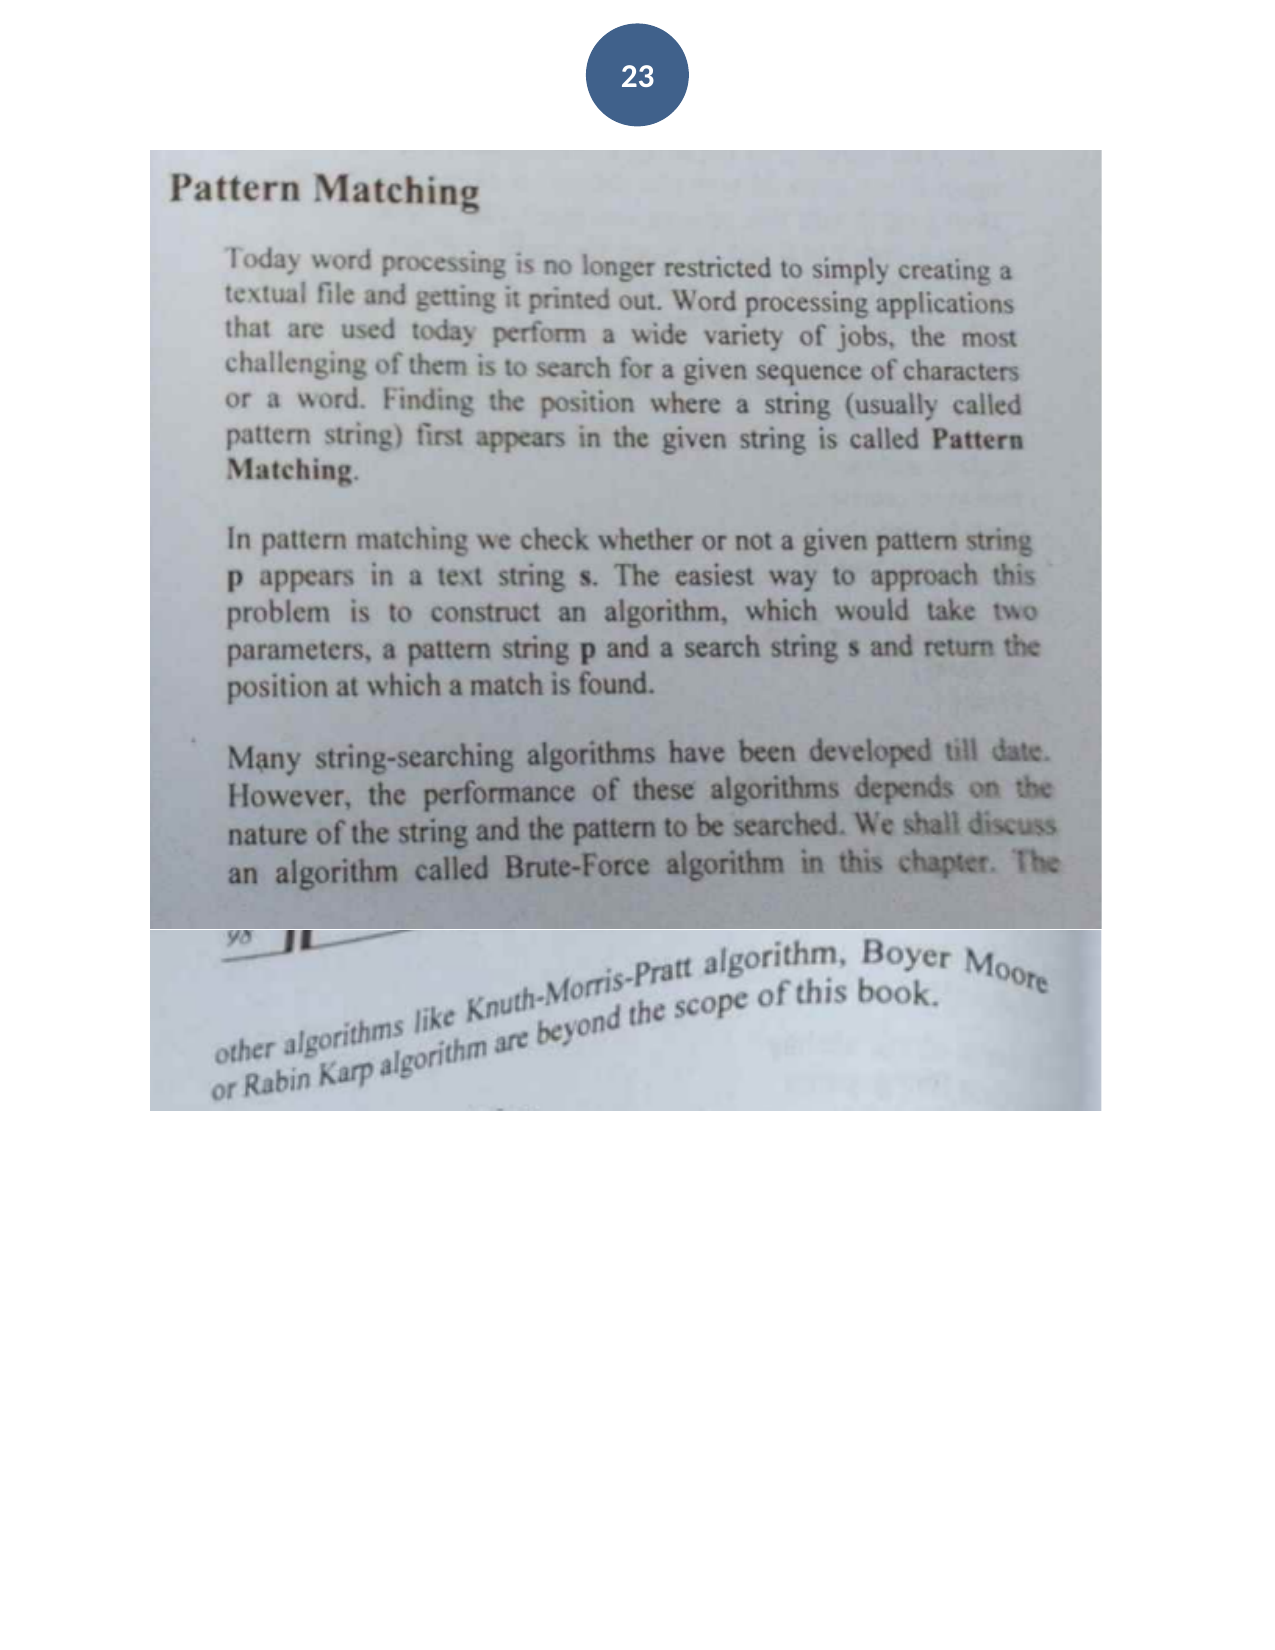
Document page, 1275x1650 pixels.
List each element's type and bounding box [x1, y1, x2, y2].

picture [150, 150, 1102, 929]
picture [150, 930, 1102, 1111]
